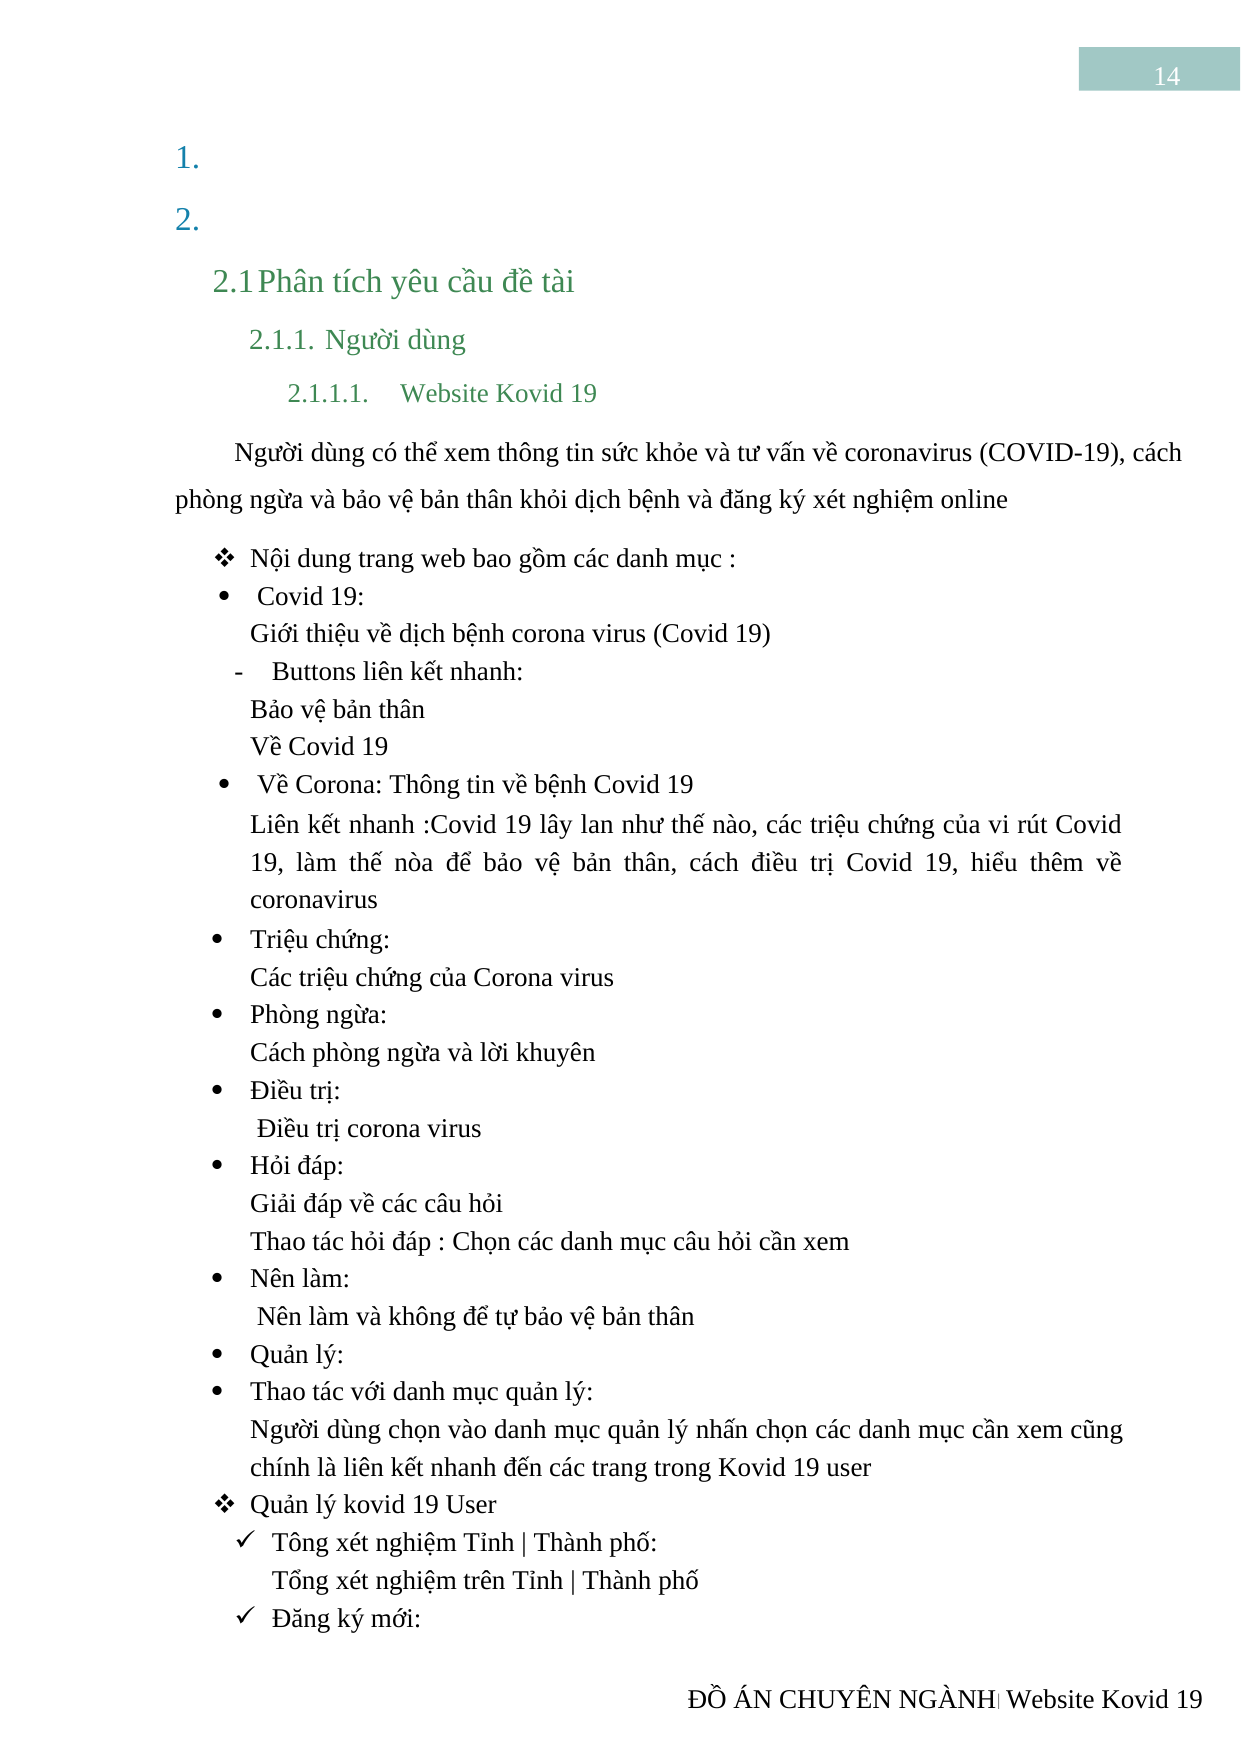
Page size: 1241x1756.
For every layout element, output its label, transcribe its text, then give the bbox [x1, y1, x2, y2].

text Người dùng có thể xem thông tin sức khỏe và tư vấn về coronavirus (COVID-19), cách phòng ngừa và bảo vệ bản thân khỏi dịch bệnh và đăng ký xét nghiệm online [175, 436, 1184, 514]
list Nên làm: [212, 1262, 1124, 1293]
list Điều trị: [212, 1074, 1124, 1105]
subtitle Phân tích yêu cầu đề tài [212, 261, 1184, 299]
list Các triệu chứng của Corona virus [250, 961, 1124, 992]
list Giải đáp về các câu hỏi [250, 1187, 1124, 1218]
list Giới thiệu về dịch bệnh corona virus (Covid 19) [250, 618, 1124, 649]
list Tông xét nghiệm Tỉnh | Thành phố: [234, 1526, 1124, 1558]
list Quản lý: [212, 1338, 1124, 1369]
subtitle Người dùng [249, 322, 1184, 356]
list Triệu chứng: [212, 923, 1124, 954]
list Đăng ký mới: [234, 1602, 1124, 1633]
list Phòng ngừa: [212, 998, 1124, 1030]
list Người dùng chọn vào danh mục quản lý nhấn chọn các danh mục cần xem cũng chính là liên kết nhanh đến các trang trong Kovid 19 user [250, 1413, 1124, 1482]
list Điều trị corona virus [250, 1112, 1124, 1143]
list Tổng xét nghiệm trên Tỉnh | Thành phố [272, 1564, 1124, 1595]
list Buttons liên kết nhanh: [234, 655, 1124, 686]
list Quản lý kovid 19 User [212, 1488, 1124, 1520]
list Về Covid 19 [250, 730, 1124, 762]
text Liên kết nhanh :Covid 19 lây lan như thế nào, các triệu chứng của vi rút Covid 19, làm thế nòa để bảo vệ bản thân, cách điều trị Covid 19, hiểu thêm về coronavirus [250, 808, 1124, 914]
list Thao tác với danh mục quản lý: [212, 1376, 1124, 1407]
list Covid 19: [219, 580, 1124, 611]
subtitle Website Kovid 19 [287, 377, 1184, 408]
list Nên làm và không để tự bảo vệ bản thân [250, 1300, 1124, 1331]
list Cách phòng ngừa và lời khuyên [250, 1036, 1124, 1067]
list Nội dung trang web bao gồm các danh mục : [212, 542, 1124, 573]
list Thao tác hỏi đáp : Chọn các danh mục câu hỏi cần xem [250, 1225, 1124, 1256]
list Bảo vệ bản thân [250, 693, 1124, 724]
list Về Corona: Thông tin về bệnh Covid 19 [219, 768, 1124, 799]
list Hỏi đáp: [212, 1149, 1124, 1181]
